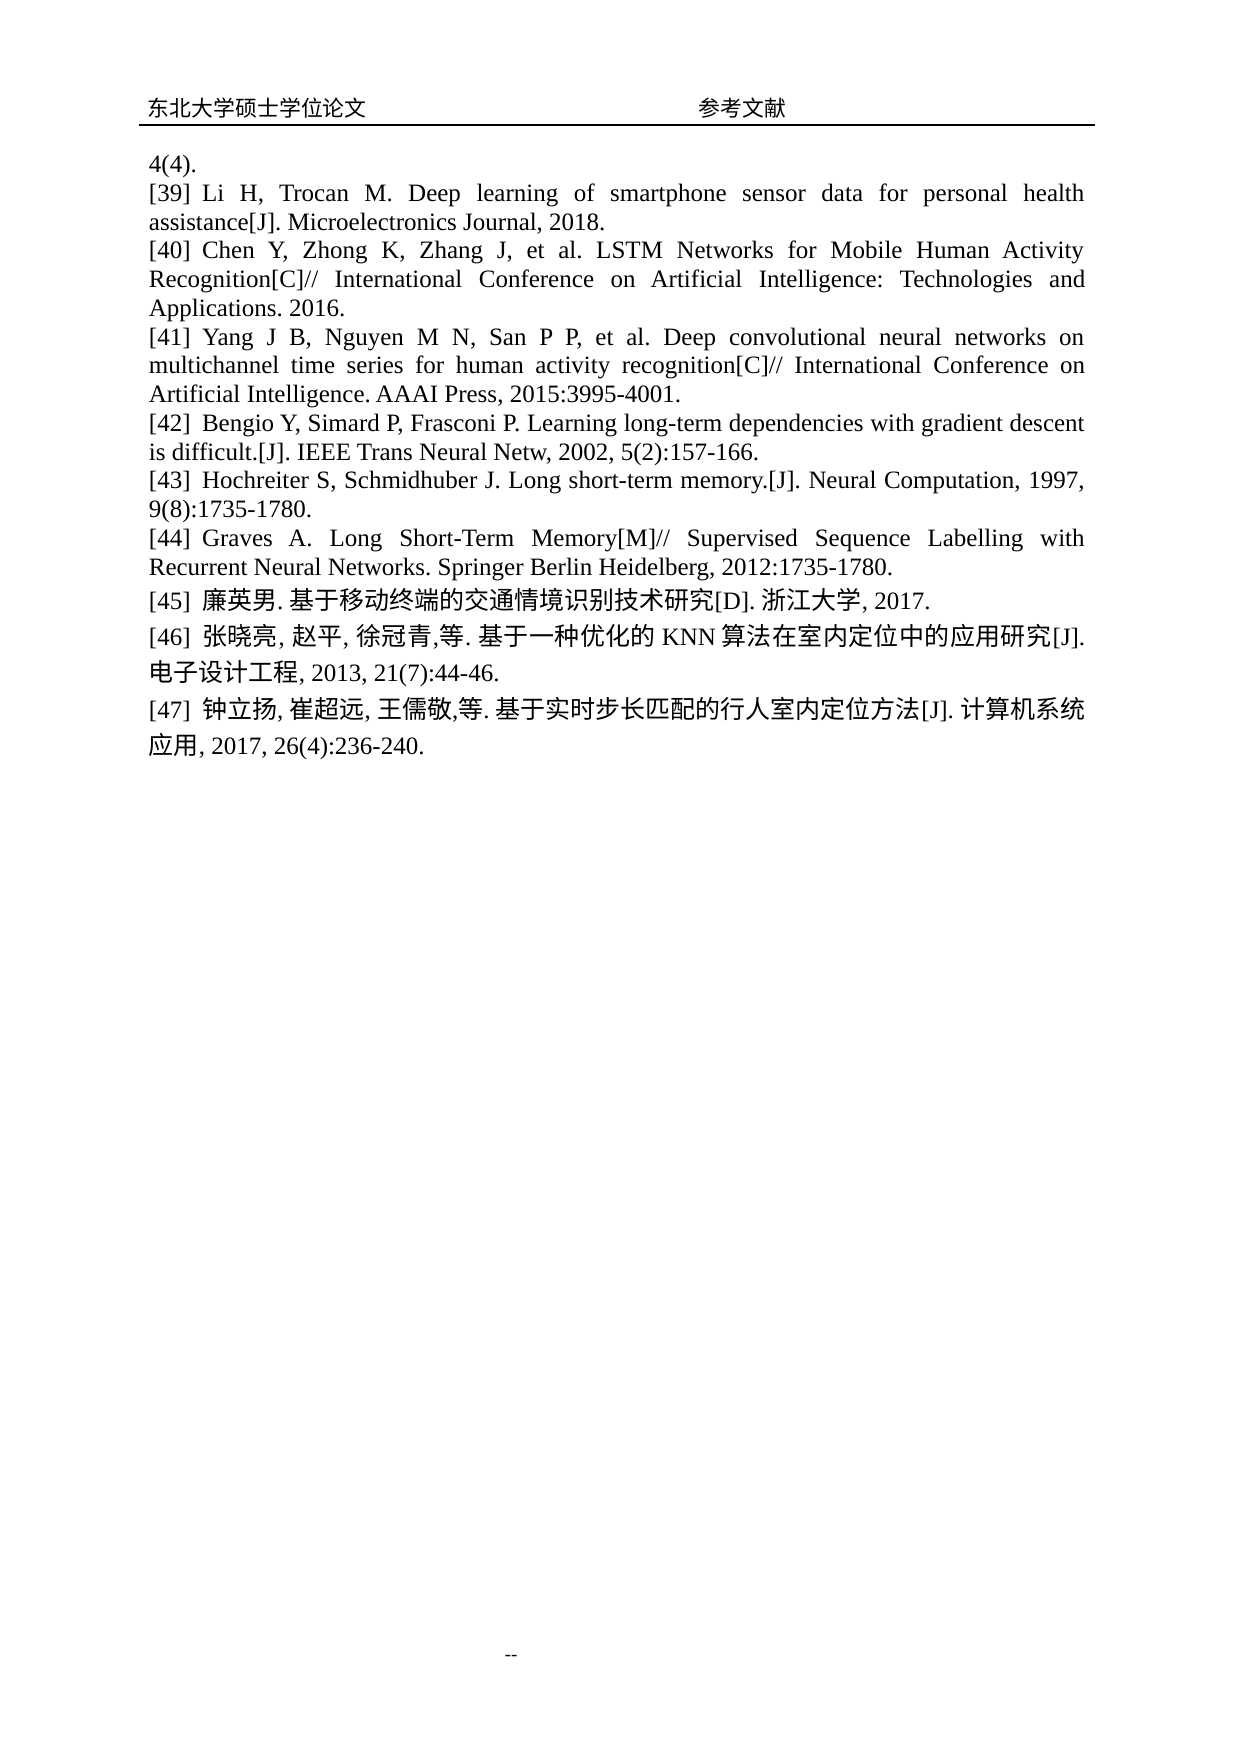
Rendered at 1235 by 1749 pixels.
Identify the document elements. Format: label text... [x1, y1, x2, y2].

list 廉英男. 基于移动终端的交通情境识别技术研究[D]. 浙江大学, 2017. [149, 580, 1086, 617]
list Chen Y, Zhong K, Zhang J, et al. LSTM Networks for Mobile Human Activity Recognition[C]// International Conference on Artificial Intelligence: Technologies and Applications. 2016. [149, 235, 1086, 322]
list Bengio Y, Simard P, Frasconi P. Learning long-term dependencies with gradient descent is difficult.[J]. IEEE Trans Neural Netw, 2002, 5(2):157-166. [149, 408, 1086, 465]
list Li H, Trocan M. Deep learning of smartphone sensor data for personal health assistance[J]. Microelectronics Journal, 2018. [149, 178, 1086, 235]
list Yang J B, Nguyen M N, San P P, et al. Deep convolutional neural networks on multichannel time series for human activity recognition[C]// International Conference on Artificial Intelligence. AAAI Press, 2015:3995-4001. [149, 322, 1086, 408]
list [149, 149, 1086, 178]
list Hochreiter S, Schmidhuber J. Long short-term memory.[J]. Neural Computation, 1997, 9(8):1735-1780. [149, 465, 1086, 523]
list Graves A. Long Short-Term Memory[M]// Supervised Sequence Labelling with Recurrent Neural Networks. Springer Berlin Heidelberg, 2012:1735-1780. [149, 523, 1086, 580]
list 钟立扬, 崔超远, 王儒敬,等. 基于实时步长匹配的行人室内定位方法[J]. 计算机系统应用, 2017, 26(4):236-240. [149, 689, 1086, 762]
list 张晓亮, 赵平, 徐冠青,等. 基于一种优化的KNN算法在室内定位中的应用研究[J]. 电子设计工程, 2013, 21(7):44-46. [149, 617, 1086, 689]
